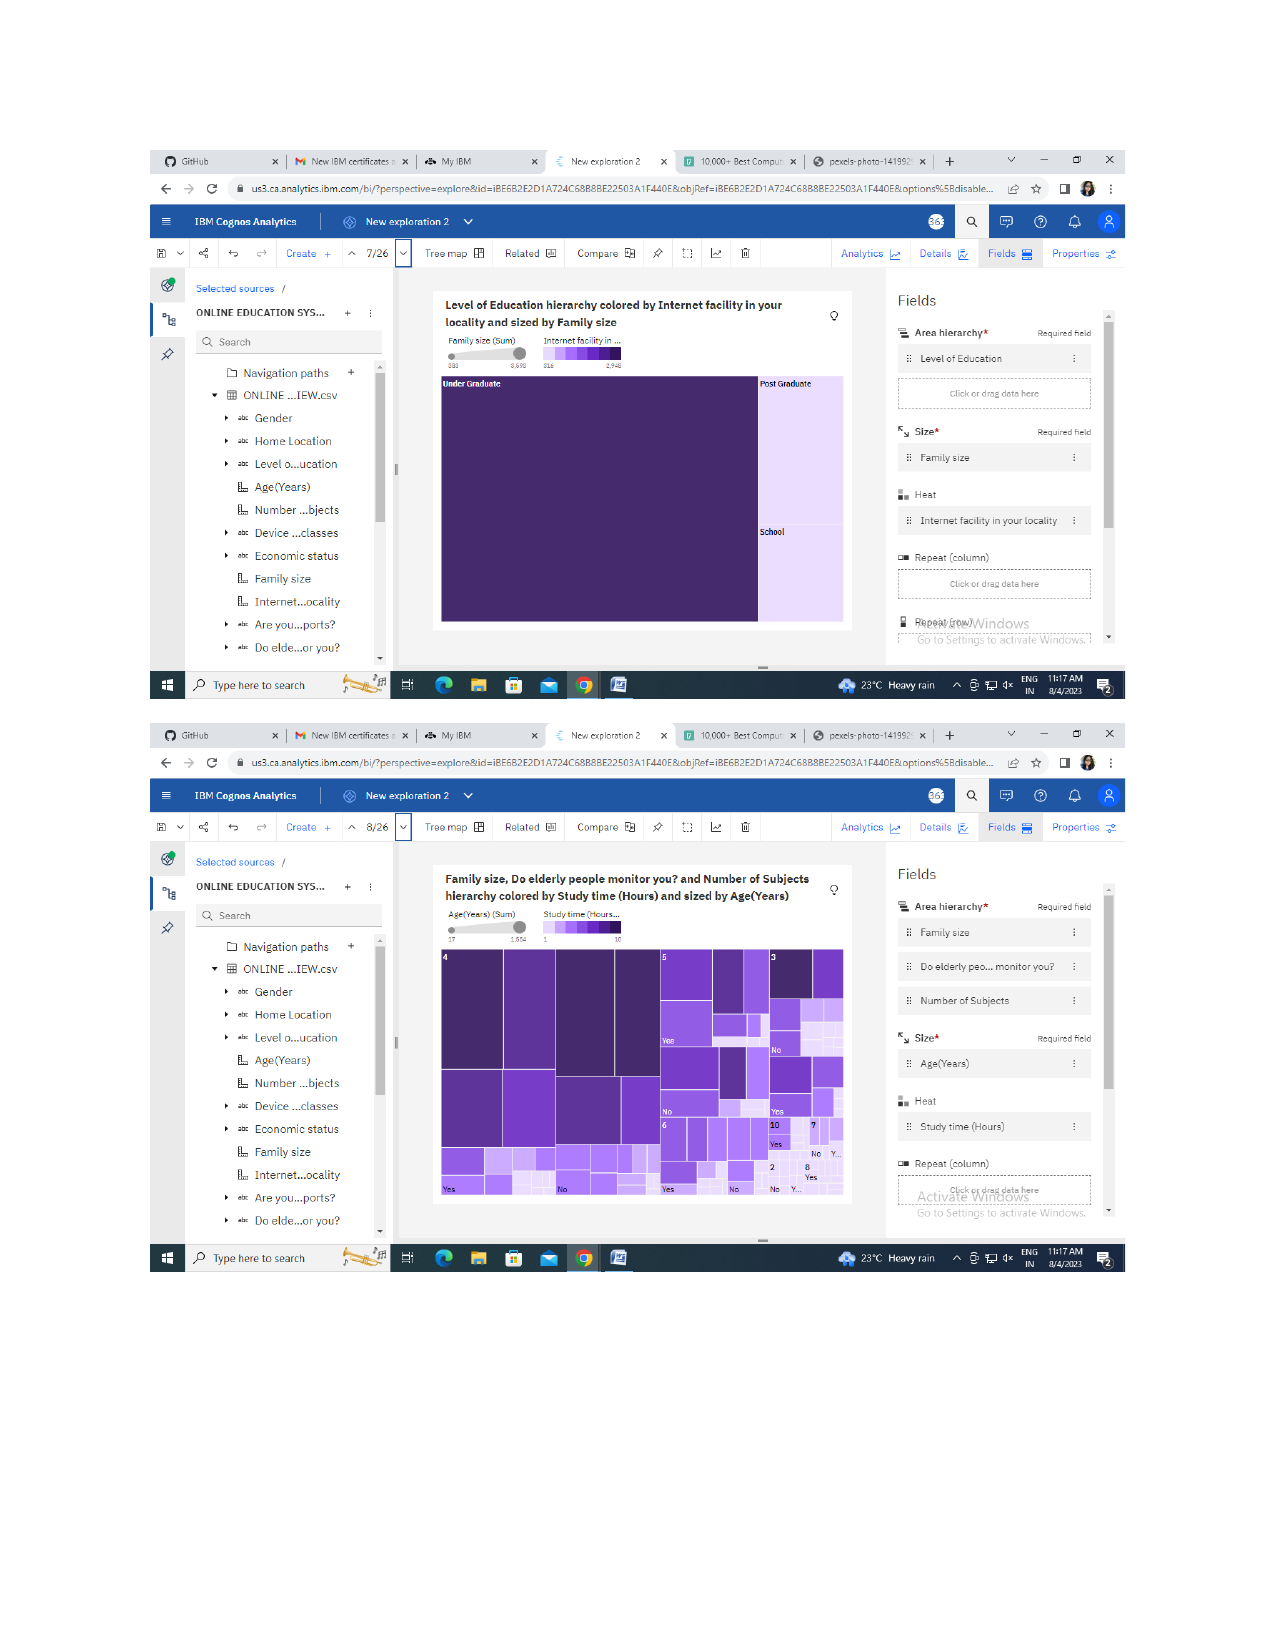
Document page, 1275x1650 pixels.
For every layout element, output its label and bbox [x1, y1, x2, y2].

picture [150, 150, 1125, 699]
picture [150, 723, 1125, 1272]
